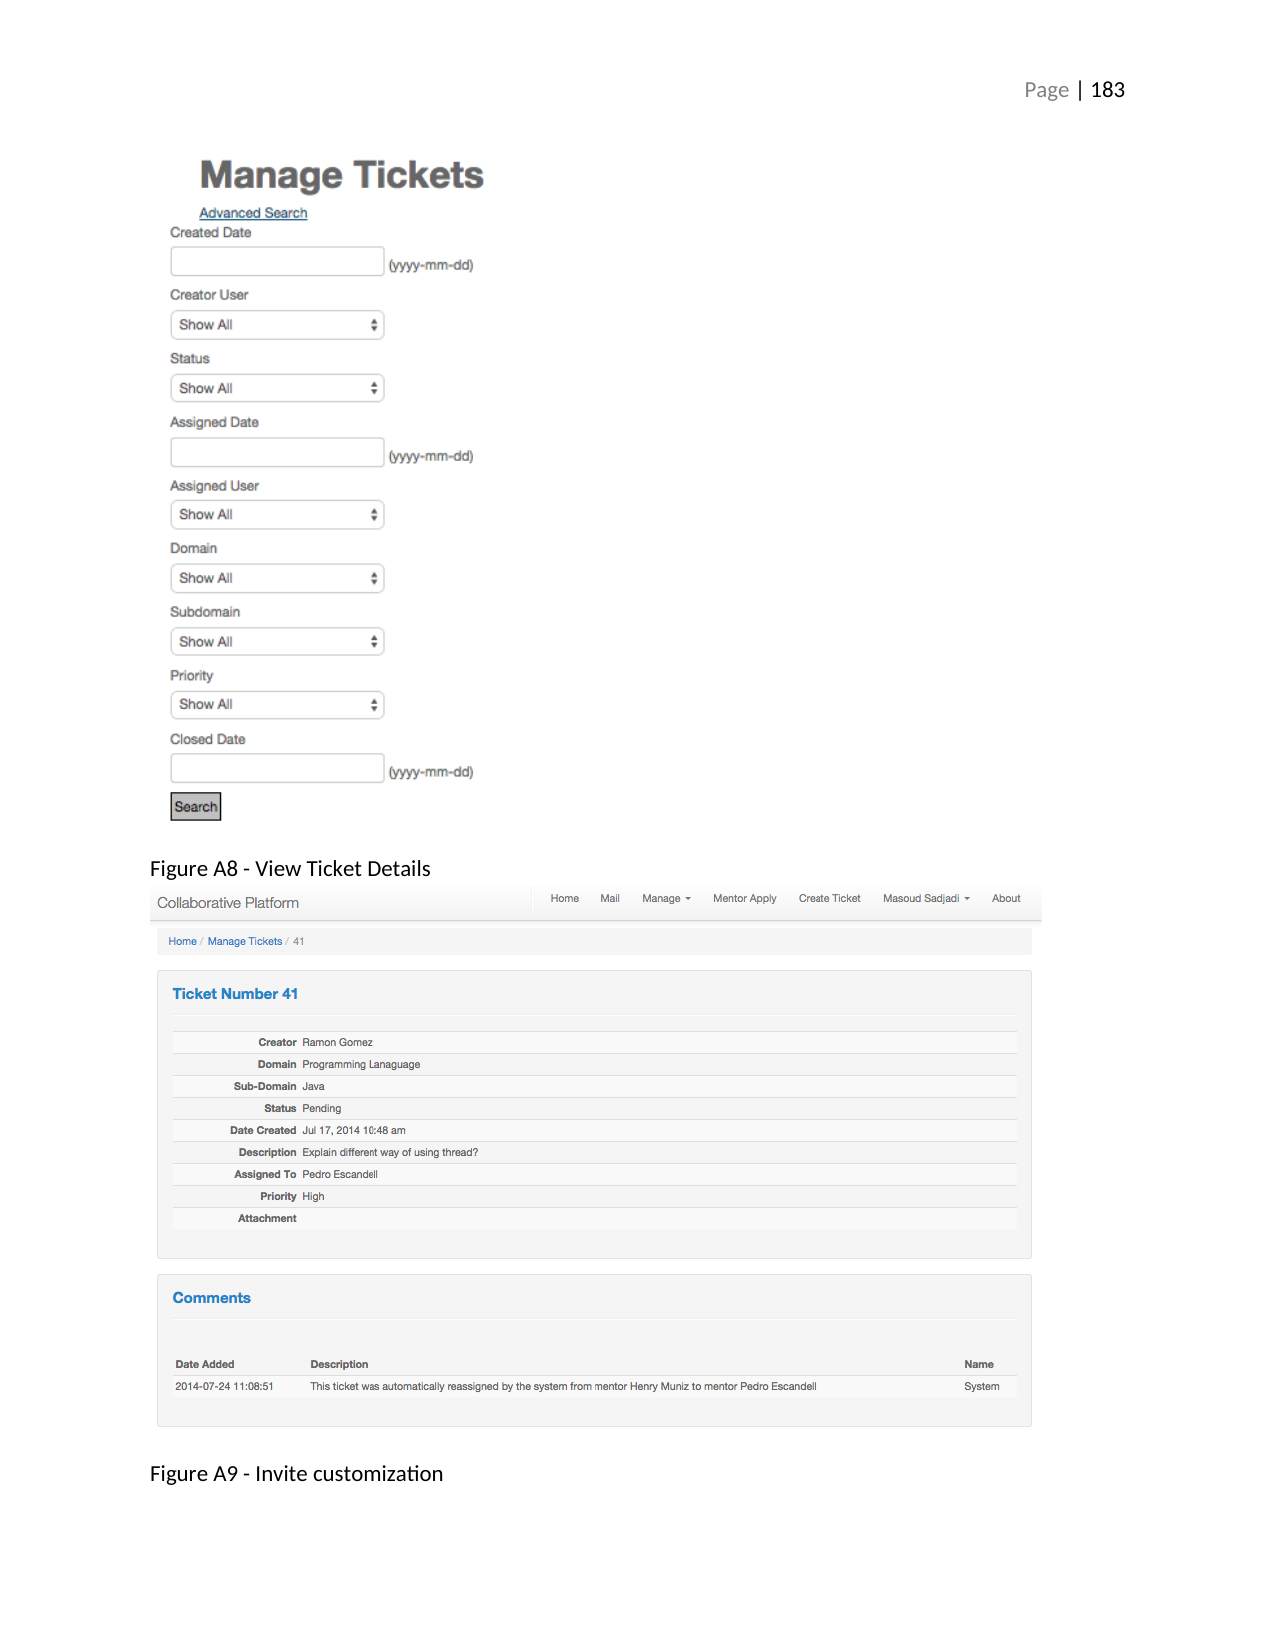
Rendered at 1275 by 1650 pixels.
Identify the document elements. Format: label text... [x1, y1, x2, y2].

picture [150, 886, 1042, 1435]
picture [150, 150, 521, 830]
text Figure A9 - Invite customization [150, 1459, 1125, 1487]
